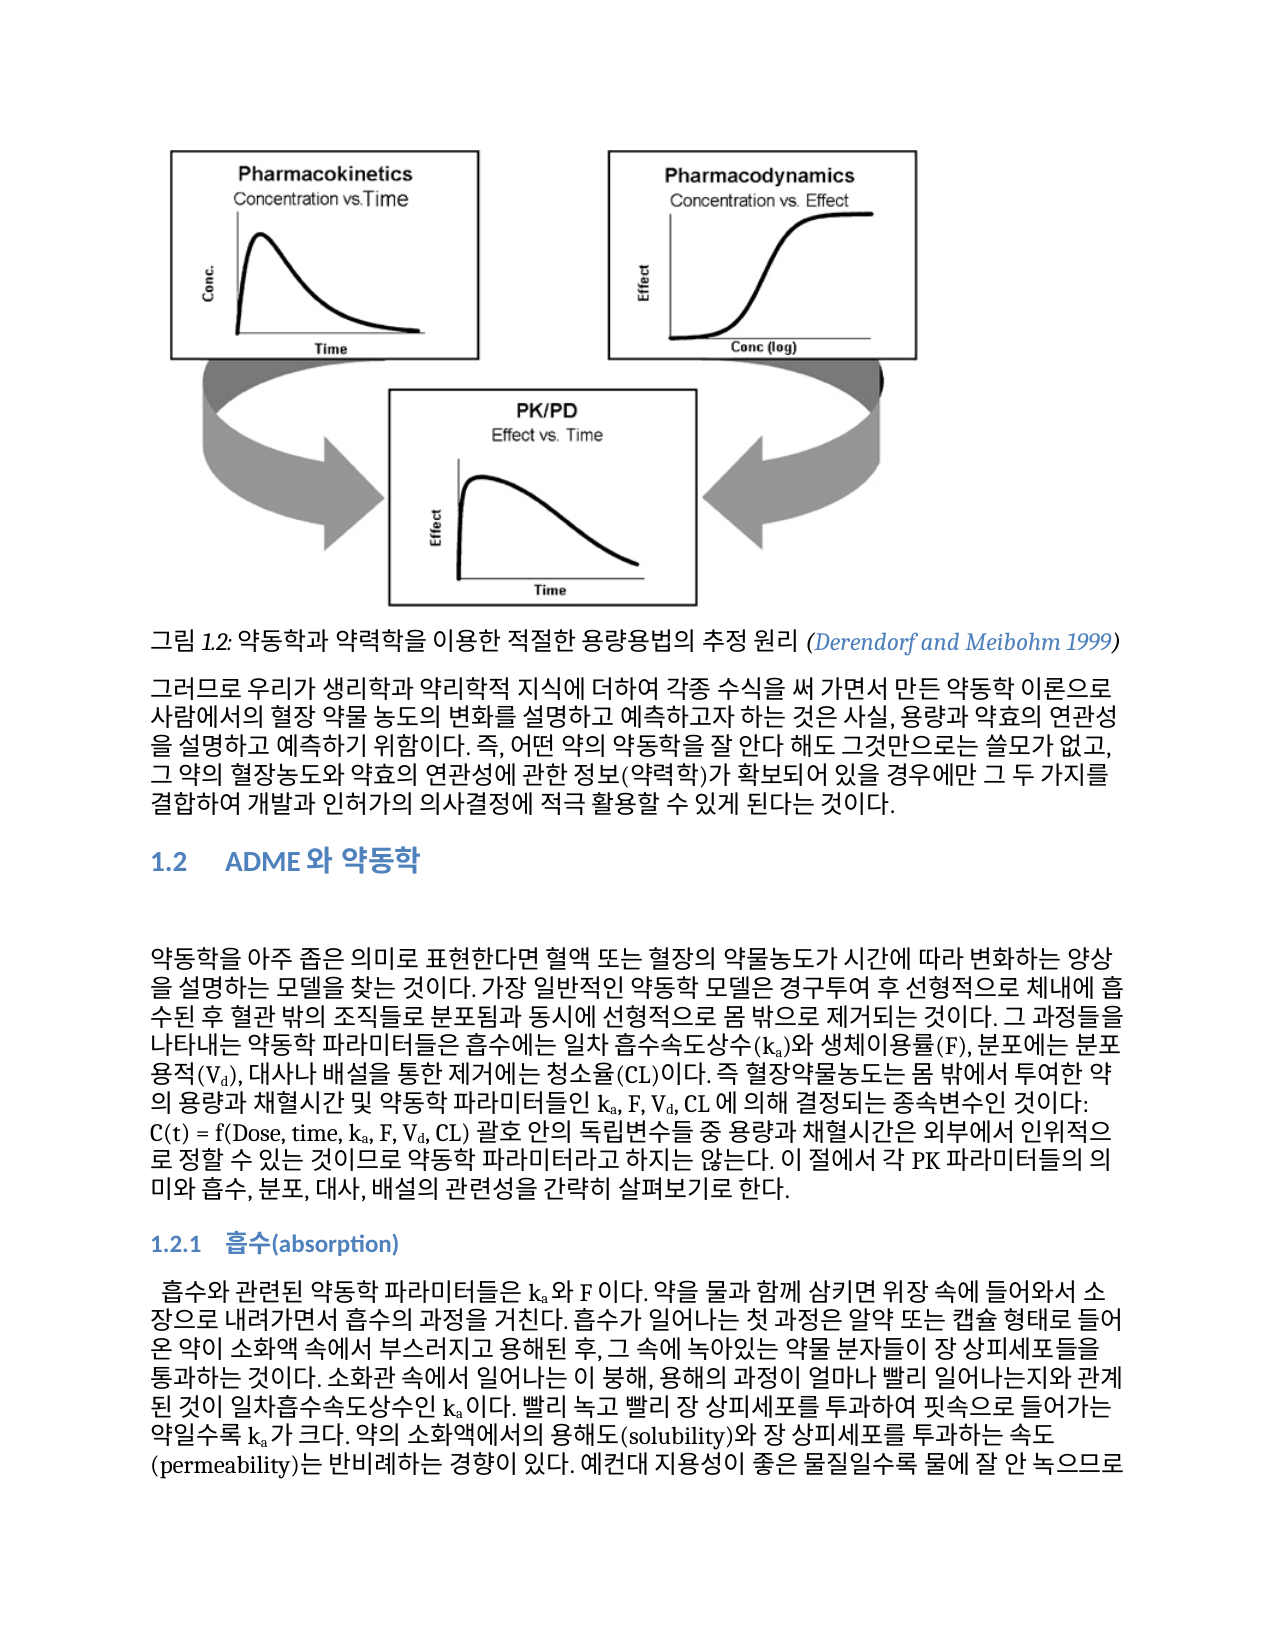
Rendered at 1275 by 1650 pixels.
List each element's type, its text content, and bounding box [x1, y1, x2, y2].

picture [168, 150, 919, 608]
text 약동학을 아주 좁은 의미로 표현한다면 혈액 또는 혈장의 약물농도가 시간에 따라 변화하는 양상을 설명하는 모델을 찾는 것이다. 가장 일반적인 약동학 모델은 경구투여 후 선형적으로 체내에 흡수된 후 혈관 밖의 조직들로 분포됨과 동시에 선형적으로 몸 밖으로 제거되는 것이다. 그 과정들을 나타내는 약동학 파라미터들은 흡수에는 일차 흡수속도상수(ka)와 생체이용률(F), 분포에는 분포용적(Vd), 대사나 배설을 통한 제거에는 청소율(CL)이다. 즉 혈장약물농도는 몸 밖에서 투여한 약의 용량과 채혈시간 및 약동학 파라미터들인 ka, F, Vd, CL 에 의해 결정되는 종속변수인 것이다: C(t) = f(Dose, time, ka, F, Vd, CL) 괄호 안의 독립변수들 중 용량과 채혈시간은 외부에서 인위적으로 정할 수 있는 것이므로 약동학 파라미터라고 하지는 않는다. 이 절에서 각 PK 파라미터들의 의미와 흡수, 분포, 대사, 배설의 관련성을 간략히 살펴보기로 한다. [150, 946, 1125, 1205]
subtitle 1.2 ADME와 약동학 [150, 840, 1125, 880]
subtitle 1.2.1 흡수(absorption) [150, 1226, 1125, 1260]
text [150, 1278, 1125, 1480]
text 그림 1.2: 약동학과 약력학을 이용한 적절한 용량용법의 추정 원리 (Derendorf and Meibohm 1999) [150, 628, 1125, 657]
text 그러므로 우리가 생리학과 약리학적 지식에 더하여 각종 수식을 써 가면서 만든 약동학 이론으로 사람에서의 혈장 약물 농도의 변화를 설명하고 예측하고자 하는 것은 사실, 용량과 약효의 연관성을 설명하고 예측하기 위함이다. 즉, 어떤 약의 약동학을 잘 안다 해도 그것만으로는 쓸모가 없고, 그 약의 혈장농도와 약효의 연관성에 관한 정보(약력학)가 확보되어 있을 경우에만 그 두 가지를 결합하여 개발과 인허가의 의사결정에 적극 활용할 수 있게 된다는 것이다. [150, 676, 1125, 819]
